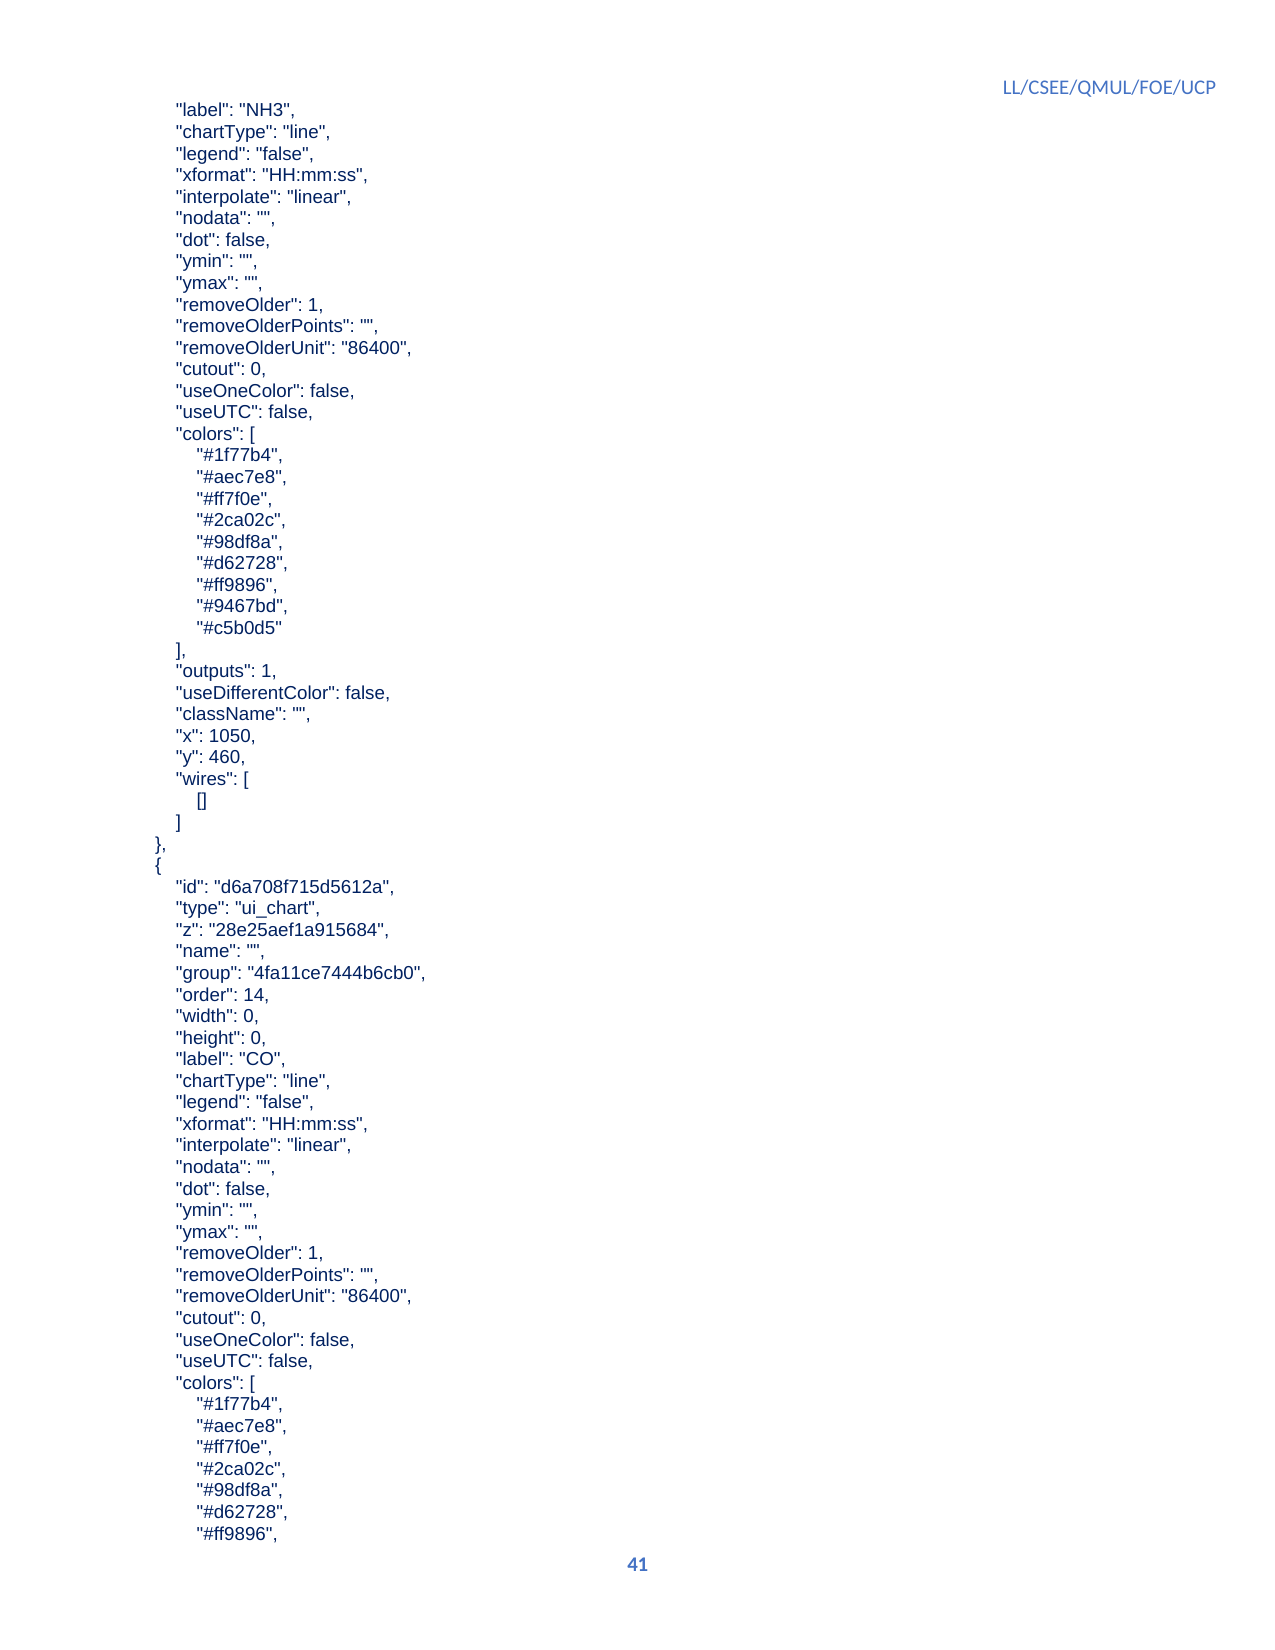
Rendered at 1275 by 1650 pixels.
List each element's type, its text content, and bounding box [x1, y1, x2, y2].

text ], [134, 638, 1216, 660]
text "#1f77b4", [134, 444, 1216, 466]
text "dot": false, [134, 229, 1216, 250]
text "removeOlderPoints": "", [134, 1264, 1216, 1285]
text "nodata": "", [134, 1156, 1216, 1177]
text "legend": "false", [134, 142, 1216, 164]
text "#aec7e8", [134, 466, 1216, 487]
text "#2ca02c", [134, 1458, 1216, 1479]
text { [134, 854, 1216, 876]
text "outputs": 1, [134, 660, 1216, 681]
text "nodata": "", [134, 207, 1216, 229]
text "id": "d6a708f715d5612a", [134, 876, 1216, 897]
text "chartType": "line", [134, 1069, 1216, 1091]
text "#98df8a", [134, 531, 1216, 552]
text "xformat": "HH:mm:ss", [134, 1113, 1216, 1134]
text ] [134, 811, 1216, 832]
text "#98df8a", [134, 1479, 1216, 1501]
text "ymax": "", [134, 272, 1216, 293]
text "interpolate": "linear", [134, 186, 1216, 207]
text "removeOlder": 1, [134, 1242, 1216, 1264]
text "colors": [ [134, 1371, 1216, 1393]
text "useUTC": false, [134, 401, 1216, 423]
text "removeOlderUnit": "86400", [134, 336, 1216, 358]
text "#aec7e8", [134, 1414, 1216, 1436]
text "label": "CO", [134, 1048, 1216, 1069]
text "interpolate": "linear", [134, 1134, 1216, 1156]
text "width": 0, [134, 1005, 1216, 1026]
text "useOneColor": false, [134, 1328, 1216, 1350]
text "className": "", [134, 703, 1216, 724]
text "#9467bd", [134, 595, 1216, 617]
text "removeOlderPoints": "", [134, 315, 1216, 336]
text "y": 460, [134, 746, 1216, 768]
text "name": "", [134, 940, 1216, 962]
text "removeOlderUnit": "86400", [134, 1285, 1216, 1307]
text "z": "28e25aef1a915684", [134, 919, 1216, 940]
text "removeOlder": 1, [134, 293, 1216, 315]
text "#c5b0d5" [134, 617, 1216, 638]
text "useDifferentColor": false, [134, 681, 1216, 703]
text "#d62728", [134, 1501, 1216, 1522]
text "ymin": "", [134, 250, 1216, 272]
text "dot": false, [134, 1177, 1216, 1199]
text "type": "ui_chart", [134, 897, 1216, 919]
text "wires": [ [134, 768, 1216, 789]
text "group": "4fa11ce7444b6cb0", [134, 962, 1216, 983]
text "height": 0, [134, 1026, 1216, 1048]
text "cutout": 0, [134, 1307, 1216, 1328]
text "cutout": 0, [134, 358, 1216, 379]
text "useUTC": false, [134, 1350, 1216, 1371]
text "#d62728", [134, 552, 1216, 574]
text "x": 1050, [134, 724, 1216, 746]
text "legend": "false", [134, 1091, 1216, 1113]
text }, [134, 832, 1216, 854]
text "ymin": "", [134, 1199, 1216, 1221]
text "#ff7f0e", [134, 487, 1216, 509]
text "ymax": "", [134, 1221, 1216, 1242]
text [] [134, 789, 1216, 811]
text "#1f77b4", [134, 1393, 1216, 1414]
text "xformat": "HH:mm:ss", [134, 164, 1216, 186]
text "order": 14, [134, 983, 1216, 1005]
text "useOneColor": false, [134, 379, 1216, 401]
text "#ff7f0e", [134, 1436, 1216, 1458]
text "colors": [ [134, 423, 1216, 444]
text "chartType": "line", [134, 121, 1216, 142]
text "#ff9896", [134, 574, 1216, 595]
text "#2ca02c", [134, 509, 1216, 531]
text "label": "NH3", [134, 99, 1216, 121]
text "#ff9896", [134, 1522, 1216, 1544]
